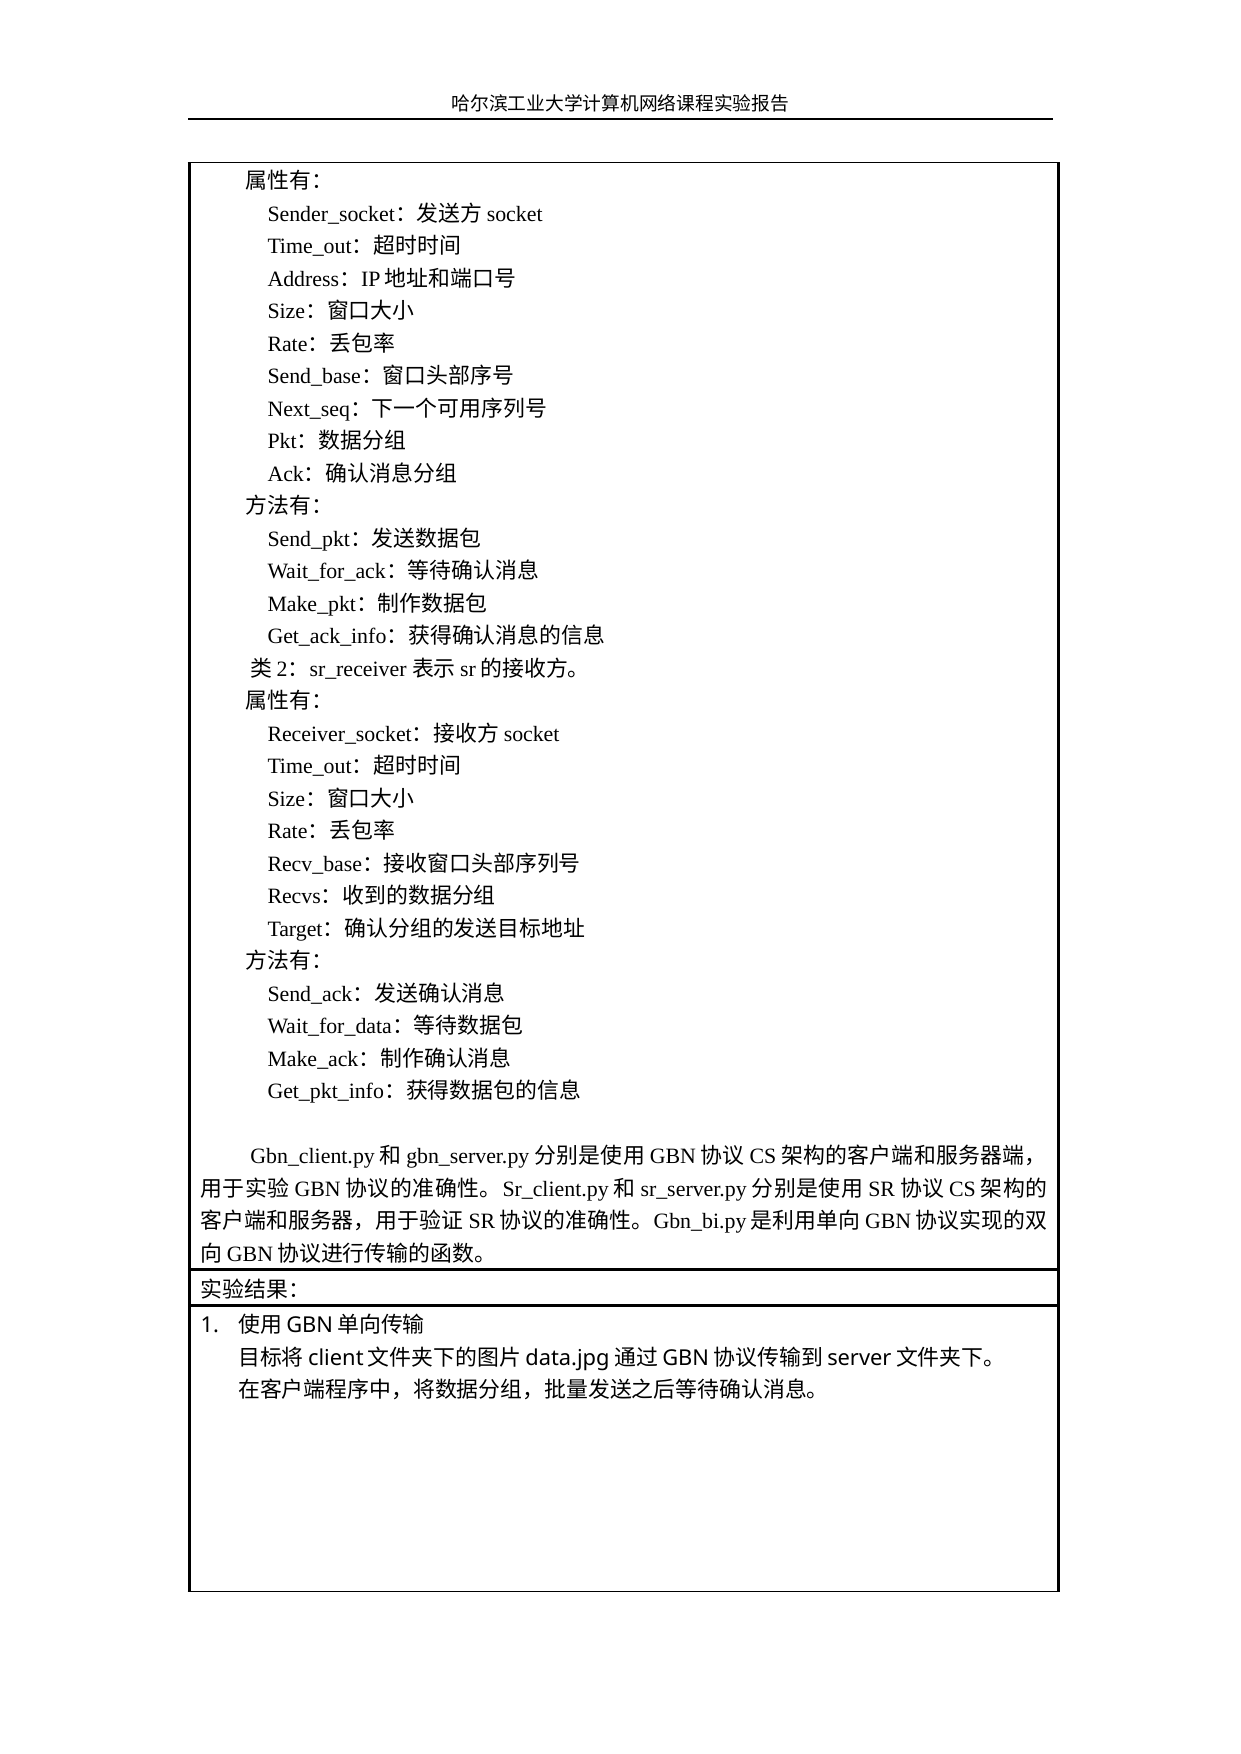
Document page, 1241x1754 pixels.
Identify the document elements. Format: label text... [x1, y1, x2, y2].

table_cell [191, 163, 1057, 1268]
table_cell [191, 1307, 1057, 1591]
table_cell 实验结果： [191, 1271, 1057, 1304]
